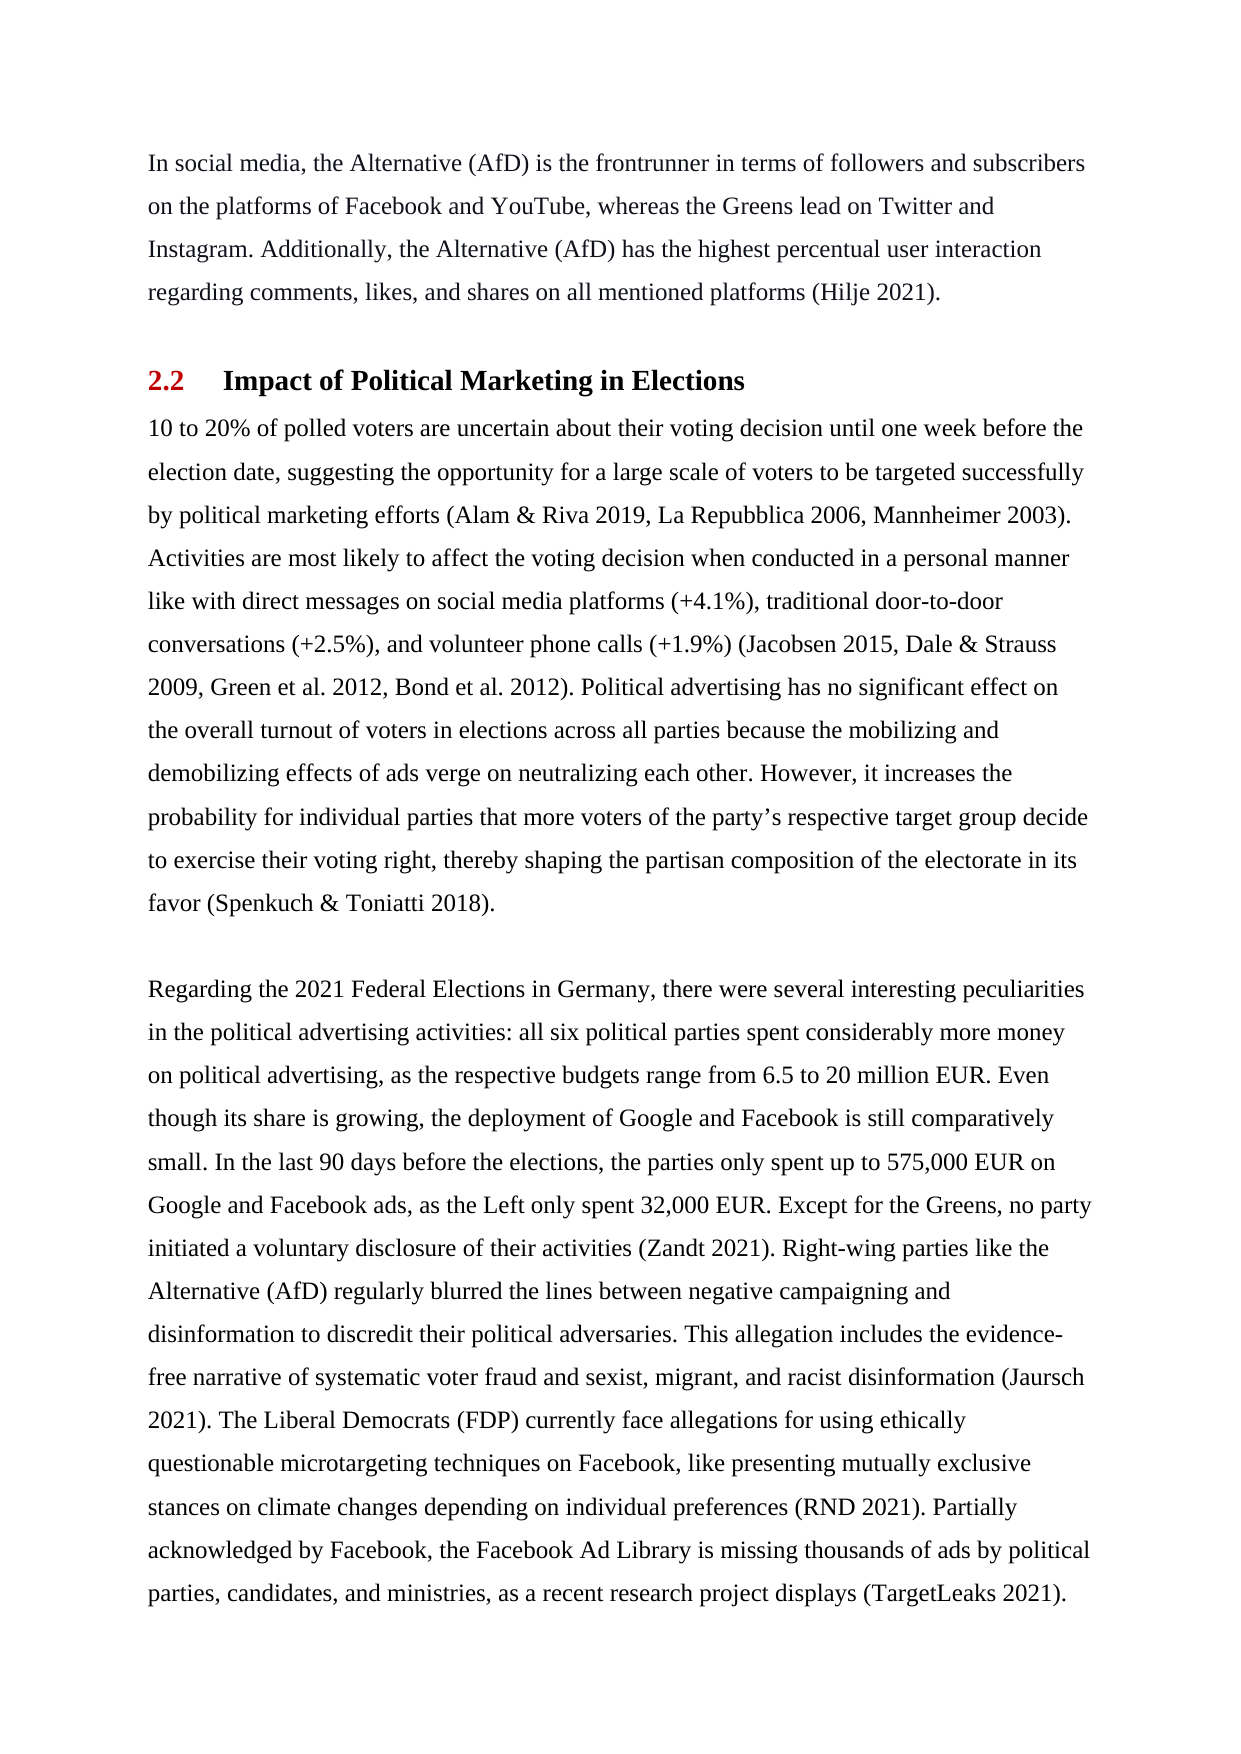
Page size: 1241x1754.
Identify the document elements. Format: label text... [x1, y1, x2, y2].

text In social media, the Alternative (AfD) is the frontrunner in terms of followers and subscribers on the platforms of Facebook and YouTube, whereas the Greens lead on Twitter and Instagram. Additionally, the Alternative (AfD) has the highest percentual user interaction regarding comments, likes, and shares on all mentioned platforms (Hilje 2021). [148, 148, 1093, 306]
text 2.2 Impact of Political Marketing in Elections [148, 363, 1093, 397]
text Regarding the 2021 Federal Elections in Germany, there were several interesting peculiarities in the political advertising activities: all six political parties spent considerably more money on political advertising, as the respective budgets range from 6.5 to 20 million EUR. Even though its share is growing, the deployment of Google and Facebook is still comparatively small. In the last 90 days before the elections, the parties only spent up to 575,000 EUR on Google and Facebook ads, as the Left only spent 32,000 EUR. Except for the Greens, no party initiated a voluntary disclosure of their activities (Zandt 2021). Right-wing parties like the Alternative (AfD) regularly blurred the lines between negative campaigning and disinformation to discredit their political adversaries. This allegation includes the evidence-free narrative of systematic voter fraud and sexist, migrant, and racist disinformation (Jaursch 2021). The Liberal Democrats (FDP) currently face allegations for using ethically questionable microtargeting techniques on Facebook, like presenting mutually exclusive stances on climate changes depending on individual preferences (RND 2021). Partially acknowledged by Facebook, the Facebook Ad Library is missing thousands of ads by political parties, candidates, and ministries, as a recent research project displays (TargetLeaks 2021). [148, 974, 1093, 1607]
text 10 to 20% of polled voters are uncertain about their voting decision until one week before the election date, suggesting the opportunity for a large scale of voters to be targeted successfully by political marketing efforts (Alam & Riva 2019, La Repubblica 2006, Mannheimer 2003). Activities are most likely to affect the voting decision when conducted in a personal manner like with direct messages on social media platforms (+4.1%), traditional door-to-door conversations (+2.5%), and volunteer phone calls (+1.9%) (Jacobsen 2015, Dale & Strauss 2009, Green et al. 2012, Bond et al. 2012). Political advertising has no significant effect on the overall turnout of voters in elections across all parties because the mobilizing and demobilizing effects of ads verge on neutralizing each other. However, it increases the probability for individual parties that more voters of the party’s respective target group decide to exercise their voting right, thereby shaping the partisan composition of the electorate in its favor (Spenkuch & Toniatti 2018). [148, 413, 1093, 917]
